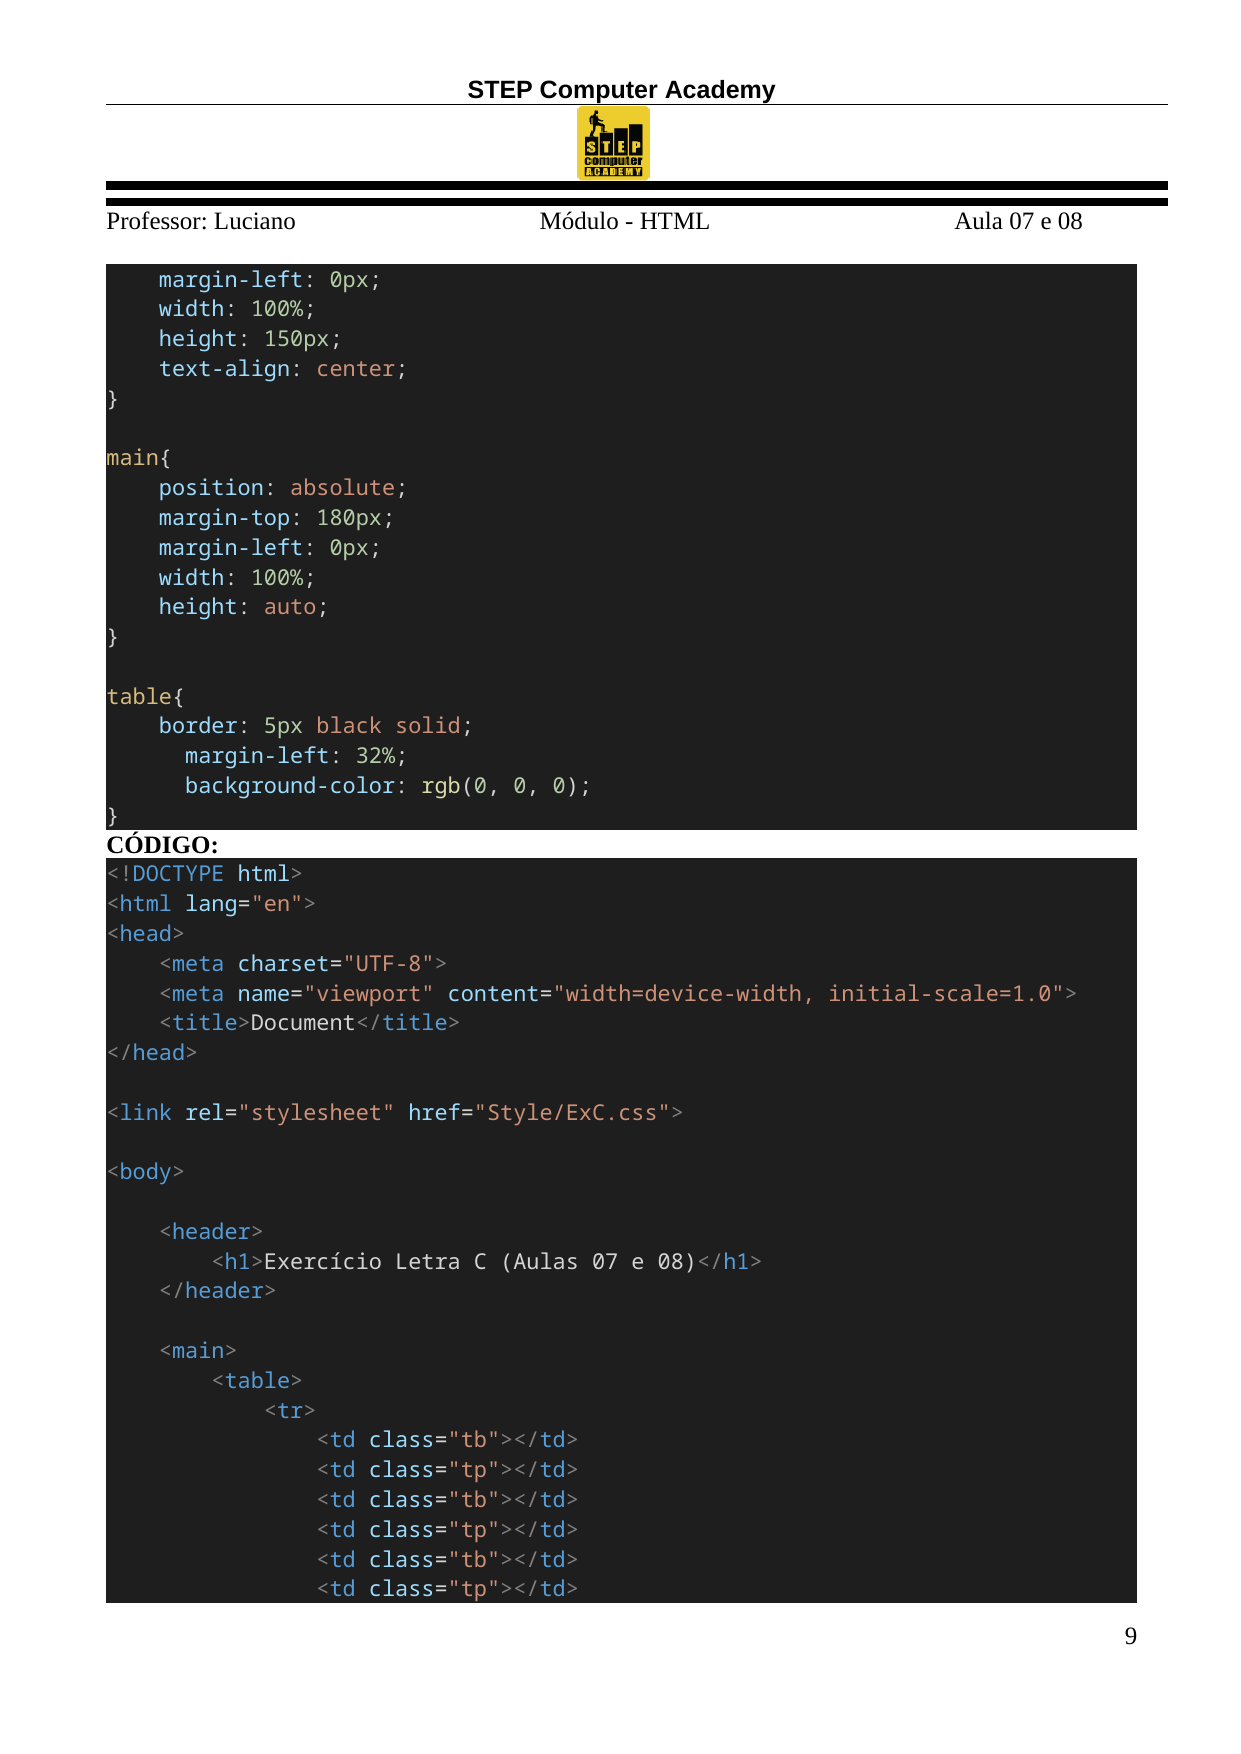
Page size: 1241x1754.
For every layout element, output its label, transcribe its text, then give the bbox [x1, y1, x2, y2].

text <tr> [106, 1395, 1137, 1424]
text height: 150px; [106, 323, 1137, 353]
text <link rel="stylesheet" href="Style/ExC.css"> [106, 1097, 1137, 1127]
text margin-left: 0px; [106, 264, 1137, 293]
text width: 100%; [106, 562, 1137, 591]
text <title>Document</title> [106, 1007, 1137, 1037]
text <td class="tp"></td> [106, 1573, 1137, 1603]
text height: auto; [106, 591, 1137, 621]
text <head> [106, 918, 1137, 948]
text border: 5px black solid; [106, 711, 1137, 740]
text background-color: rgb(0, 0, 0); [106, 770, 1137, 800]
text <header> [106, 1216, 1137, 1246]
text <h1>Exercício Letra C (Aulas 07 e 08)</h1> [106, 1246, 1137, 1276]
text <table> [106, 1365, 1137, 1395]
text <td class="tp"></td> [106, 1514, 1137, 1544]
text <meta name="viewport" content="width=device-width, initial-scale=1.0"> [106, 978, 1137, 1007]
text <main> [106, 1335, 1137, 1365]
text } [106, 621, 1137, 651]
text <html lang="en"> [106, 888, 1137, 918]
text <body> [106, 1156, 1137, 1186]
text table{ [106, 681, 1137, 711]
text <td class="tb"></td> [106, 1424, 1137, 1454]
text width: 100%; [106, 293, 1137, 323]
text <!DOCTYPE html> [106, 858, 1137, 888]
text </head> [106, 1037, 1137, 1067]
text margin-left: 32%; [106, 740, 1137, 770]
text main{ [106, 442, 1137, 472]
text </header> [106, 1276, 1137, 1305]
text position: absolute; [106, 472, 1137, 502]
text <meta charset="UTF-8"> [106, 948, 1137, 978]
text CÓDIGO: [106, 830, 1137, 858]
text text-align: center; [106, 353, 1137, 383]
text <td class="tb"></td> [106, 1544, 1137, 1573]
text <td class="tp"></td> [106, 1454, 1137, 1484]
text } [106, 383, 1137, 413]
text margin-top: 180px; [106, 502, 1137, 532]
text margin-left: 0px; [106, 532, 1137, 562]
text <td class="tb"></td> [106, 1484, 1137, 1514]
picture [574, 104, 654, 182]
text } [106, 800, 1137, 830]
